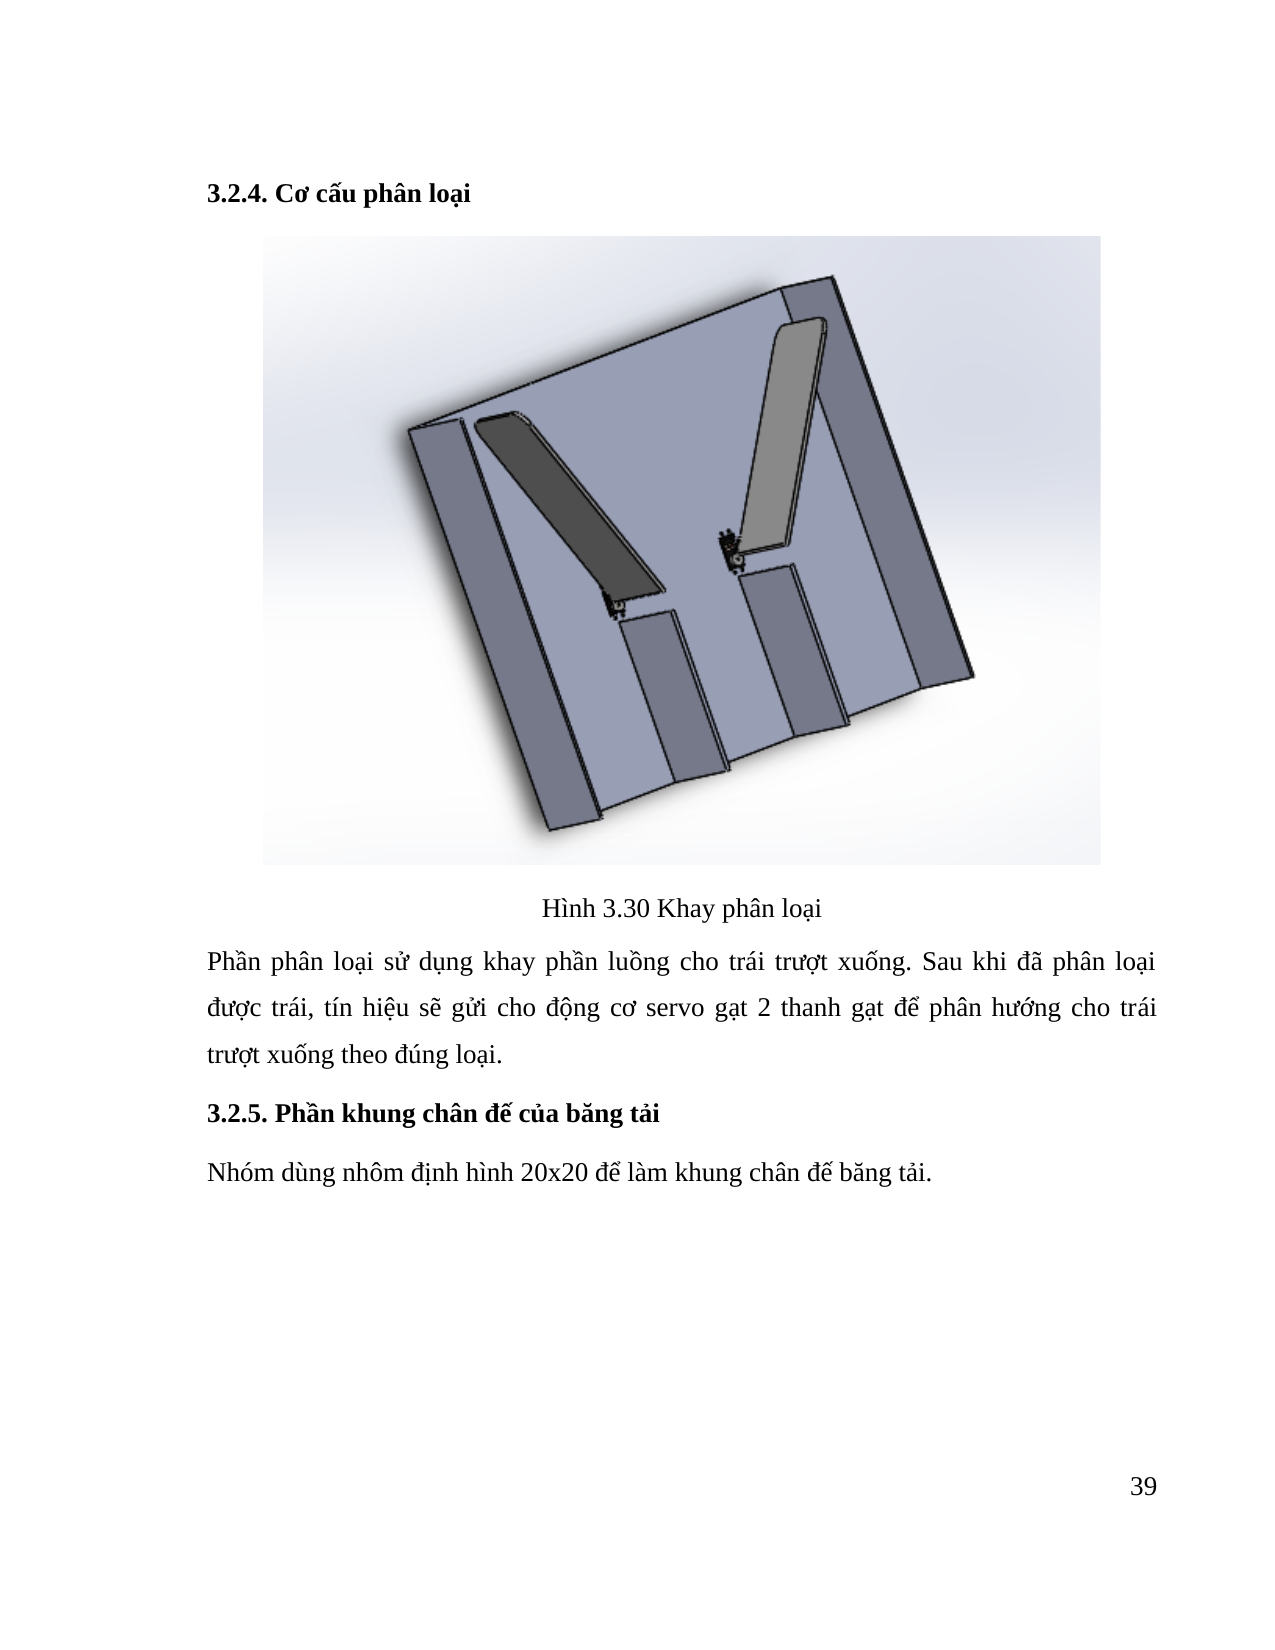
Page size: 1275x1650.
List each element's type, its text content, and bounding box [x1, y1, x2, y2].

subtitle Cơ cấu phân loại [207, 177, 1157, 208]
text Phần phân loại sử dụng khay phần luồng cho trái trượt xuống. Sau khi đã phân loại được trái, tín hiệu sẽ gửi cho động cơ servo gạt 2 thanh gạt để phân hướng cho trái trượt xuống theo đúng loại. [207, 944, 1157, 1069]
picture [263, 236, 1101, 865]
text Nhóm dùng nhôm định hình 20x20 để làm khung chân đế băng tải. [207, 1156, 1157, 1187]
subtitle Phần khung chân đế của băng tải [207, 1097, 1157, 1128]
